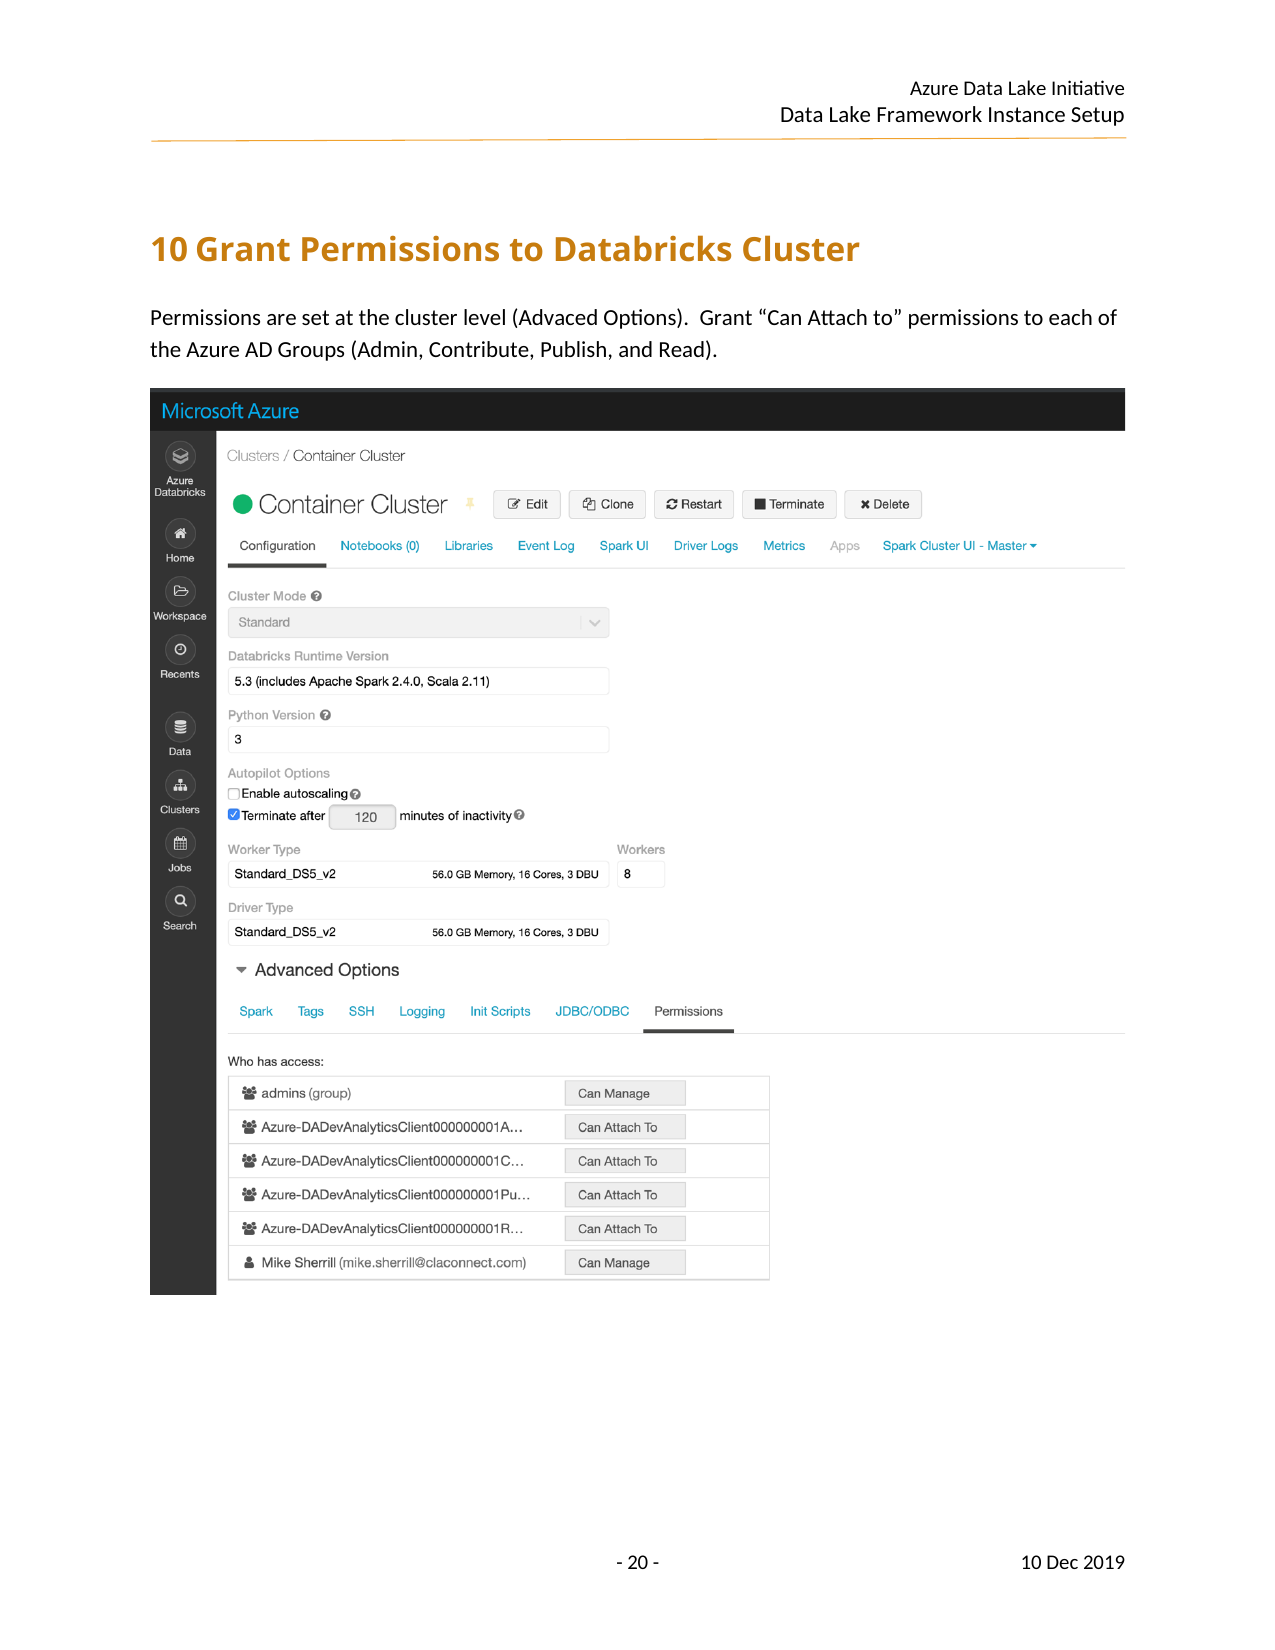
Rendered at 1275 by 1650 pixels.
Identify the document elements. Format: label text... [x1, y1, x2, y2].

subtitle Grant Permissions to Databricks Cluster [150, 226, 1125, 272]
text Permissions are set at the cluster level (Advaced Options). Grant “Can Attach to” permissions to each of the Azure AD Groups (Admin, Contribute, Publish, and Read). [150, 303, 1125, 363]
picture [150, 388, 1125, 1295]
